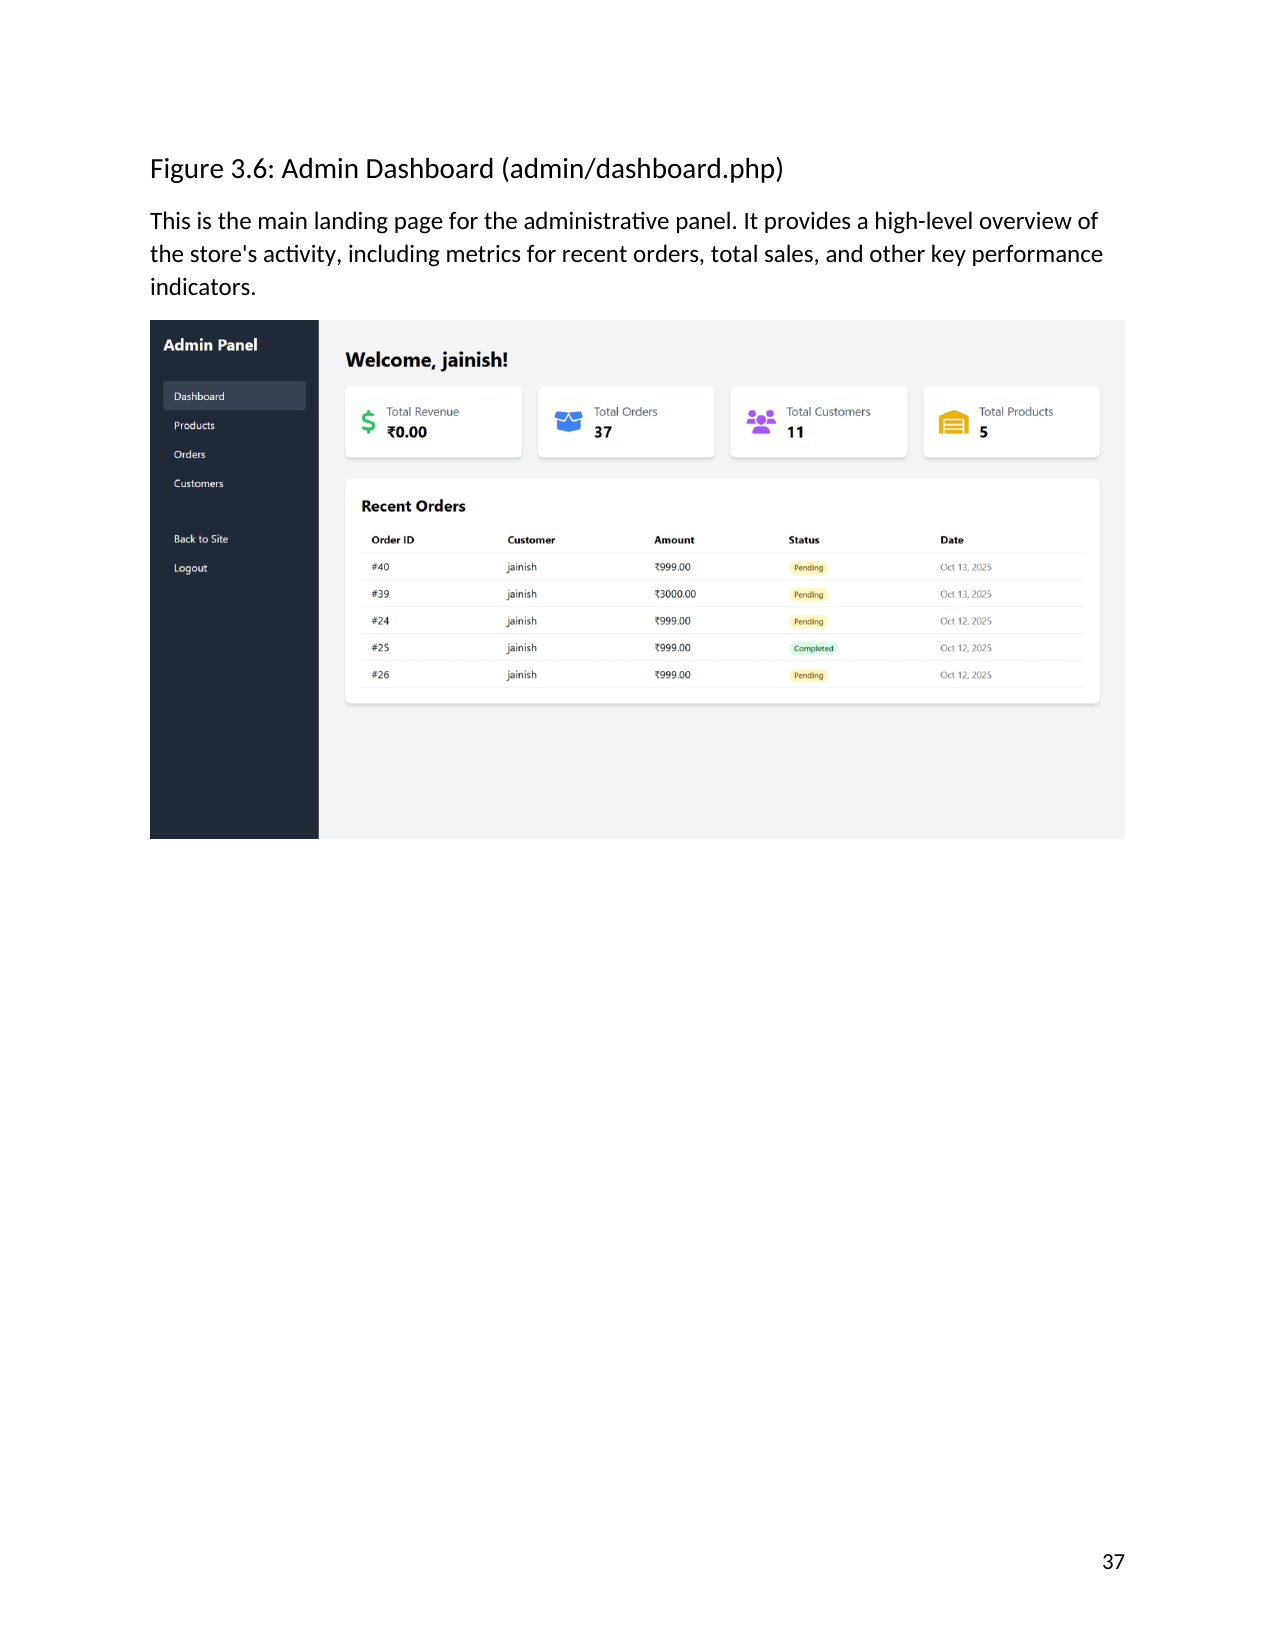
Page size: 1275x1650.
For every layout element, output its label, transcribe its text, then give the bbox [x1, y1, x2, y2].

text This is the main landing page for the administrative panel. It provides a high-level overview of the store's activity, including metrics for recent orders, total sales, and other key performance indicators. [150, 205, 1125, 301]
subtitle Figure 3.6: Admin Dashboard (admin/dashboard.php) [150, 150, 1125, 186]
picture [150, 320, 1125, 839]
